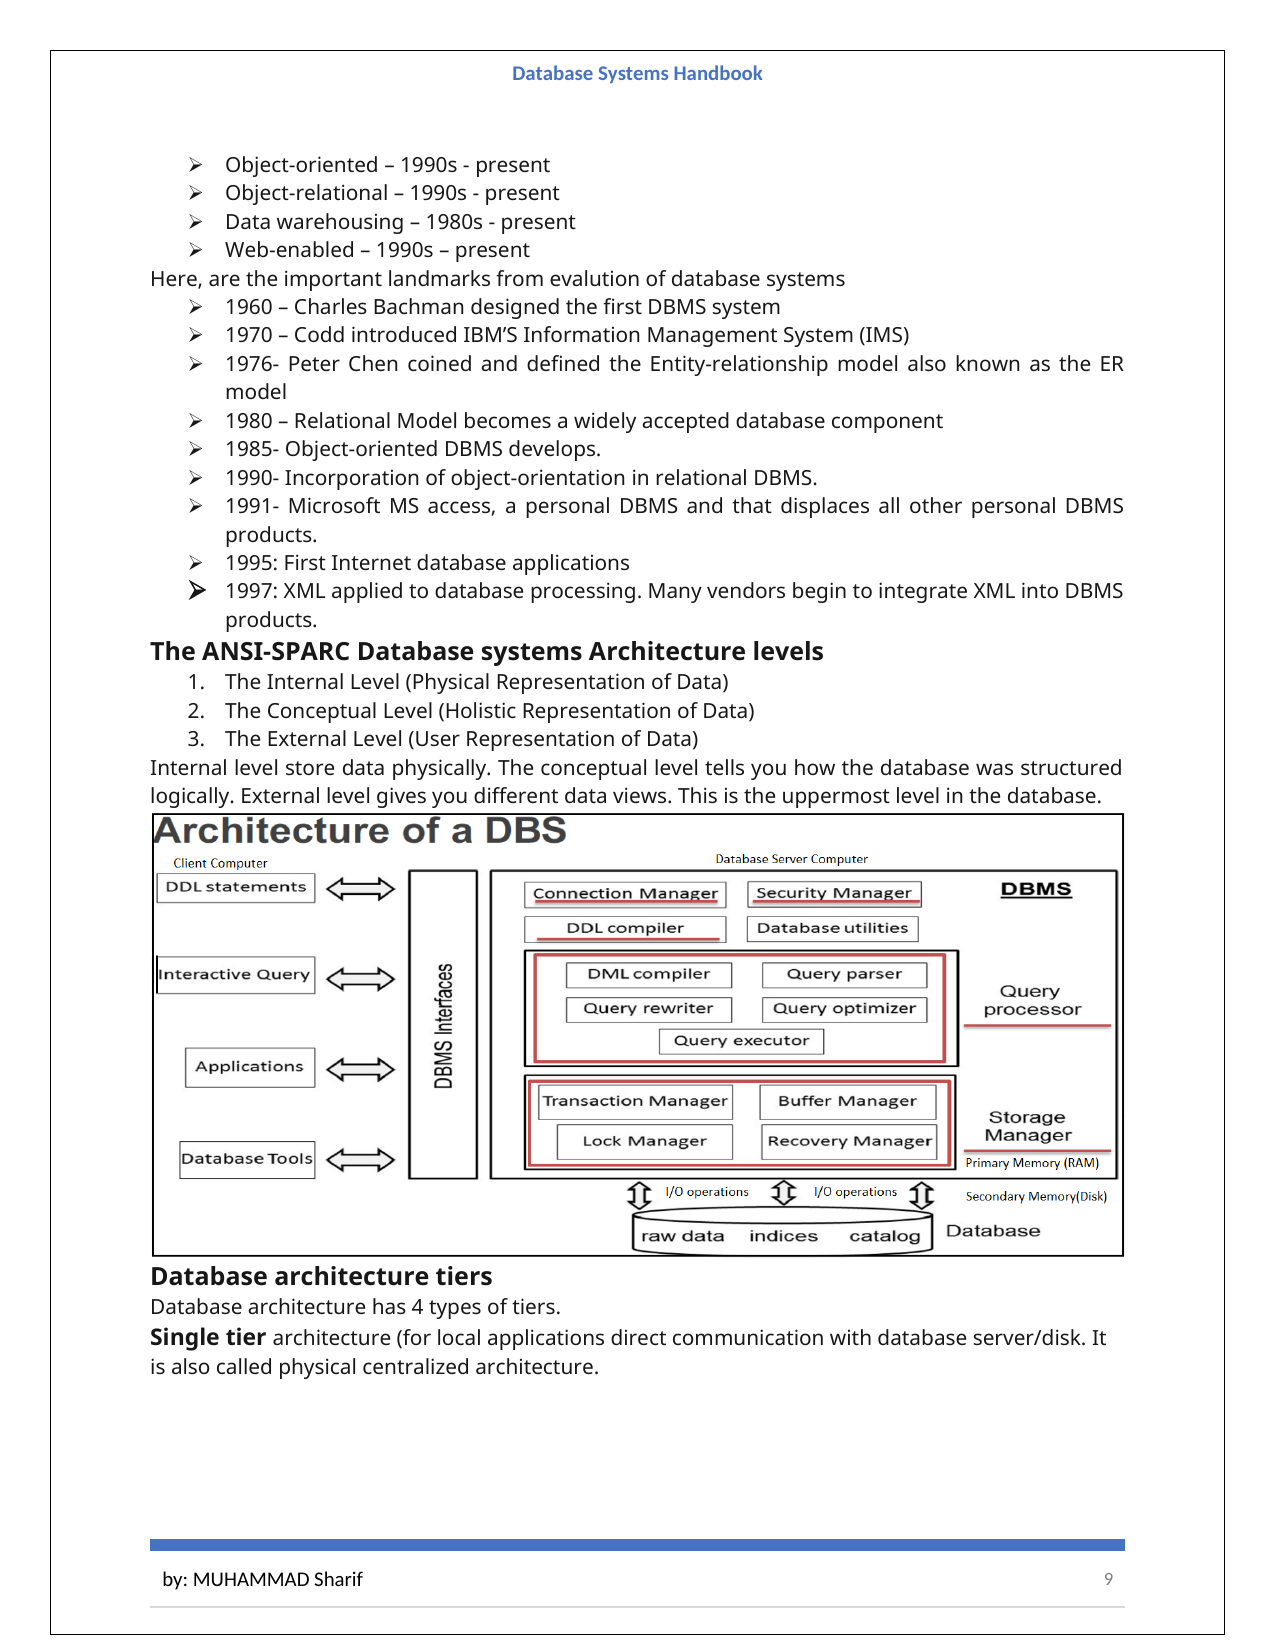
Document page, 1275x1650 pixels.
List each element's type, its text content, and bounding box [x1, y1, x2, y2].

list The Internal Level (Physical Representation of Data) [187, 667, 1125, 696]
list Web-enabled – 1990s – present [187, 235, 1125, 264]
text Internal level store data physically. The conceptual level tells you how the database was structured logically. External level gives you different data views. This is the uppermost level in the database. [150, 753, 1125, 809]
text Database architecture has 4 types of tiers. [150, 1292, 1125, 1321]
list 1980 – Relational Model becomes a widely accepted database component [187, 406, 1125, 434]
text Database architecture tiers [150, 1259, 1125, 1292]
list Object-relational – 1990s - present [187, 178, 1125, 207]
list 1990- Incorporation of object-orientation in relational DBMS. [187, 463, 1125, 491]
list Object-oriented – 1990s - present [187, 150, 1125, 178]
list Data warehousing – 1980s - present [187, 207, 1125, 235]
list 1985- Object-oriented DBMS develops. [187, 434, 1125, 463]
text The ANSI-SPARC Database systems Architecture levels [150, 633, 1125, 667]
list 1997: XML applied to database processing. Many vendors begin to integrate XML into DBMS products. [187, 577, 1125, 633]
list 1991- Microsoft MS access, a personal DBMS and that displaces all other personal DBMS products. [187, 491, 1125, 548]
text Here, are the important landmarks from evalution of database systems [150, 264, 1125, 292]
list 1960 – Charles Bachman designed the first DBMS system [187, 292, 1125, 321]
list The Conceptual Level (Holistic Representation of Data) [187, 696, 1125, 724]
list 1970 – Codd introduced IBM’S Information Management System (IMS) [187, 321, 1125, 349]
picture [150, 809, 1125, 1259]
list The External Level (User Representation of Data) [187, 724, 1125, 753]
list 1995: First Internet database applications [187, 548, 1125, 577]
list 1976- Peter Chen coined and defined the Entity-relationship model also known as the ER model [187, 349, 1125, 406]
text Single tier architecture (for local applications direct communication with database server/disk. It is also called physical centralized architecture. [150, 1321, 1125, 1381]
